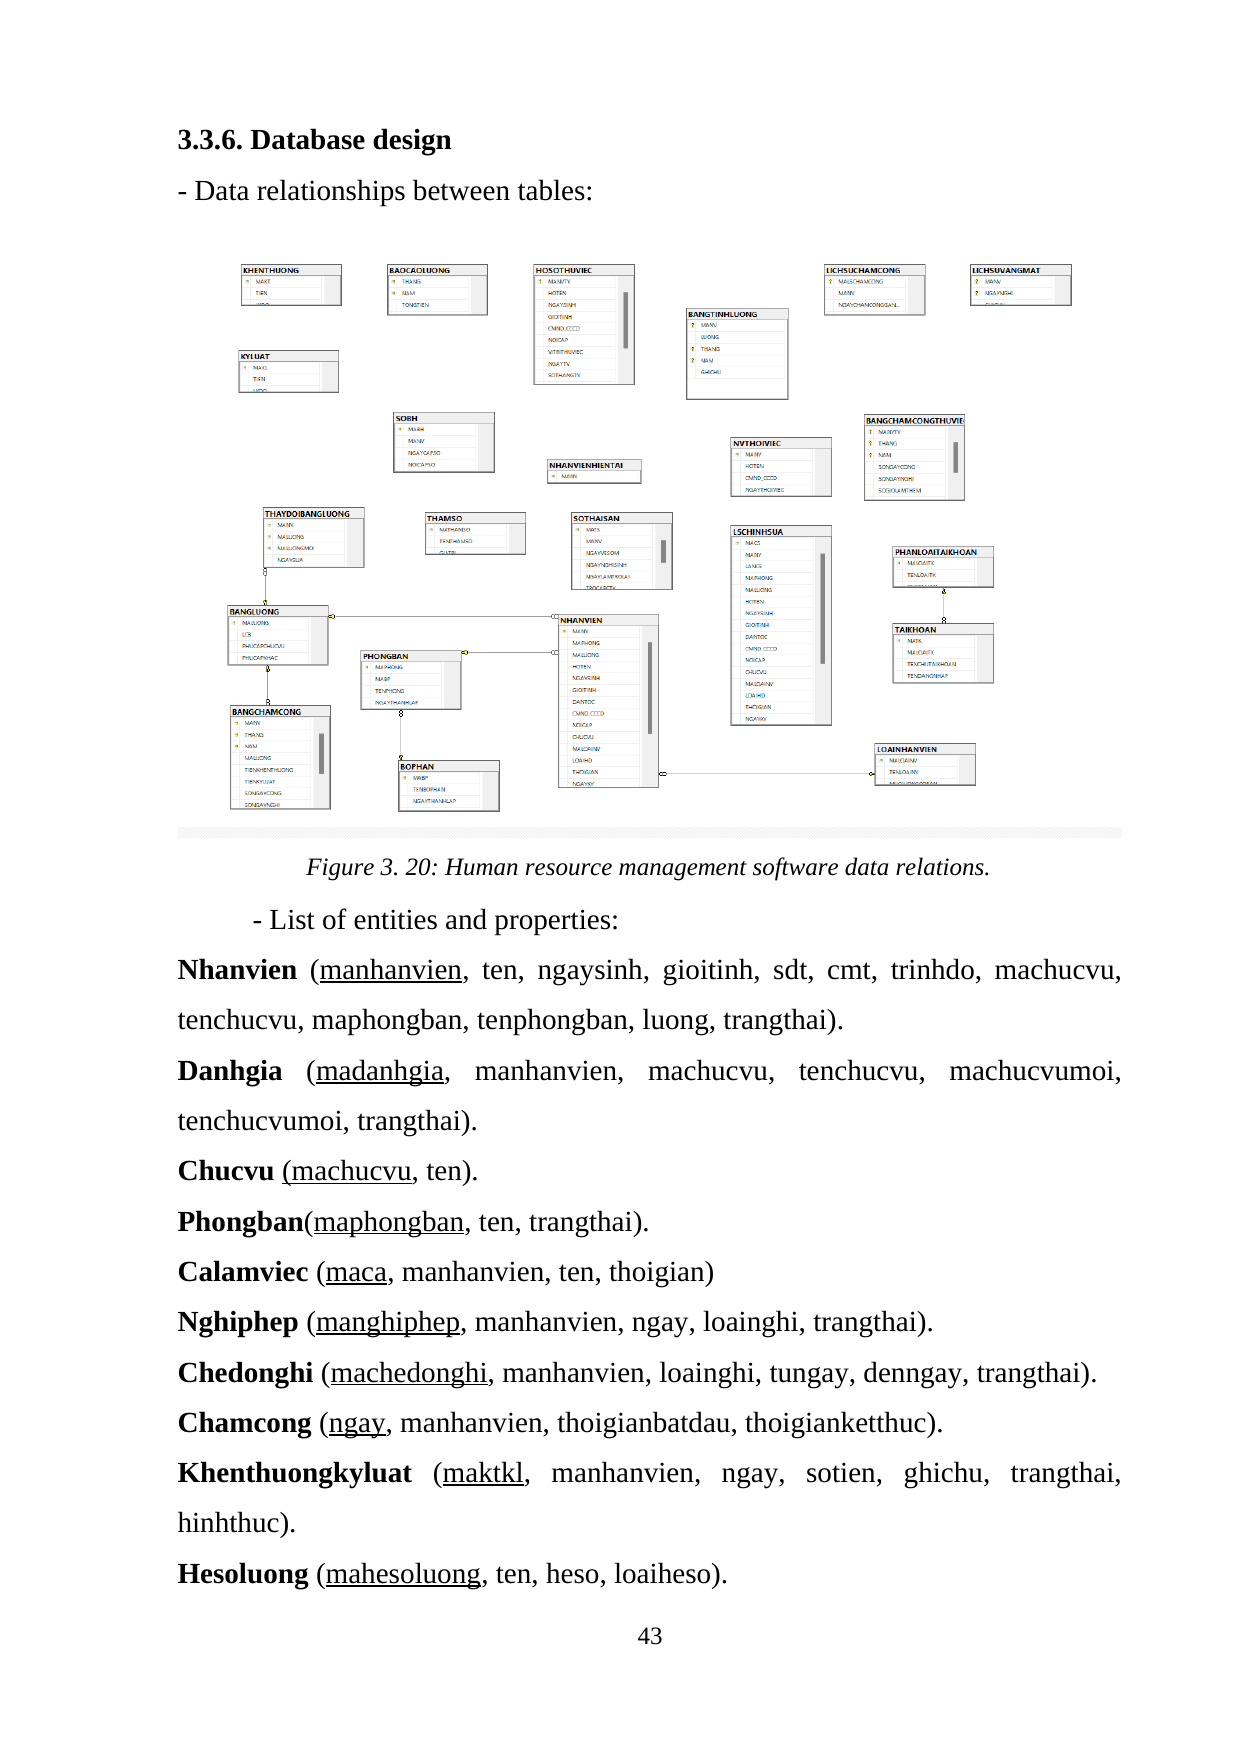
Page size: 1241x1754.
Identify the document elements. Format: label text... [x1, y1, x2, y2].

text Chedonghi (machedonghi, manhanvien, loainghi, tungay, denngay, trangthai). [177, 1355, 1122, 1388]
picture [177, 222, 1123, 838]
text Nghiphep (manghiphep, manhanvien, ngay, loainghi, trangthai). [177, 1304, 1122, 1338]
text Chucvu (machucvu, ten). [177, 1153, 1122, 1187]
text Khenthuongkyluat (maktkl, manhanvien, ngay, sotien, ghichu, trangthai, hinhthuc). [177, 1455, 1122, 1539]
subtitle 3.3.6. Database design [177, 122, 1122, 156]
text Nhanvien (manhanvien, ten, ngaysinh, gioitinh, sdt, cmt, trinhdo, machucvu, tenchucvu, maphongban, tenphongban, luong, trangthai). [177, 952, 1122, 1036]
text Hesoluong (mahesoluong, ten, heso, loaiheso). [177, 1556, 1122, 1589]
text Danhgia (madanhgia, manhanvien, machucvu, tenchucvu, machucvumoi, tenchucvumoi, trangthai). [177, 1053, 1122, 1137]
text Chamcong (ngay, manhanvien, thoigianbatdau, thoigianketthuc). [177, 1405, 1122, 1438]
text Calamviec (maca, manhanvien, ten, thoigian) [177, 1254, 1122, 1288]
text - List of entities and properties: [177, 902, 1122, 935]
text - Data relationships between tables: [177, 173, 1122, 206]
text Figure 3. 20: Human resource management software data relations. [177, 852, 1122, 881]
text Phongban(maphongban, ten, trangthai). [177, 1204, 1122, 1237]
